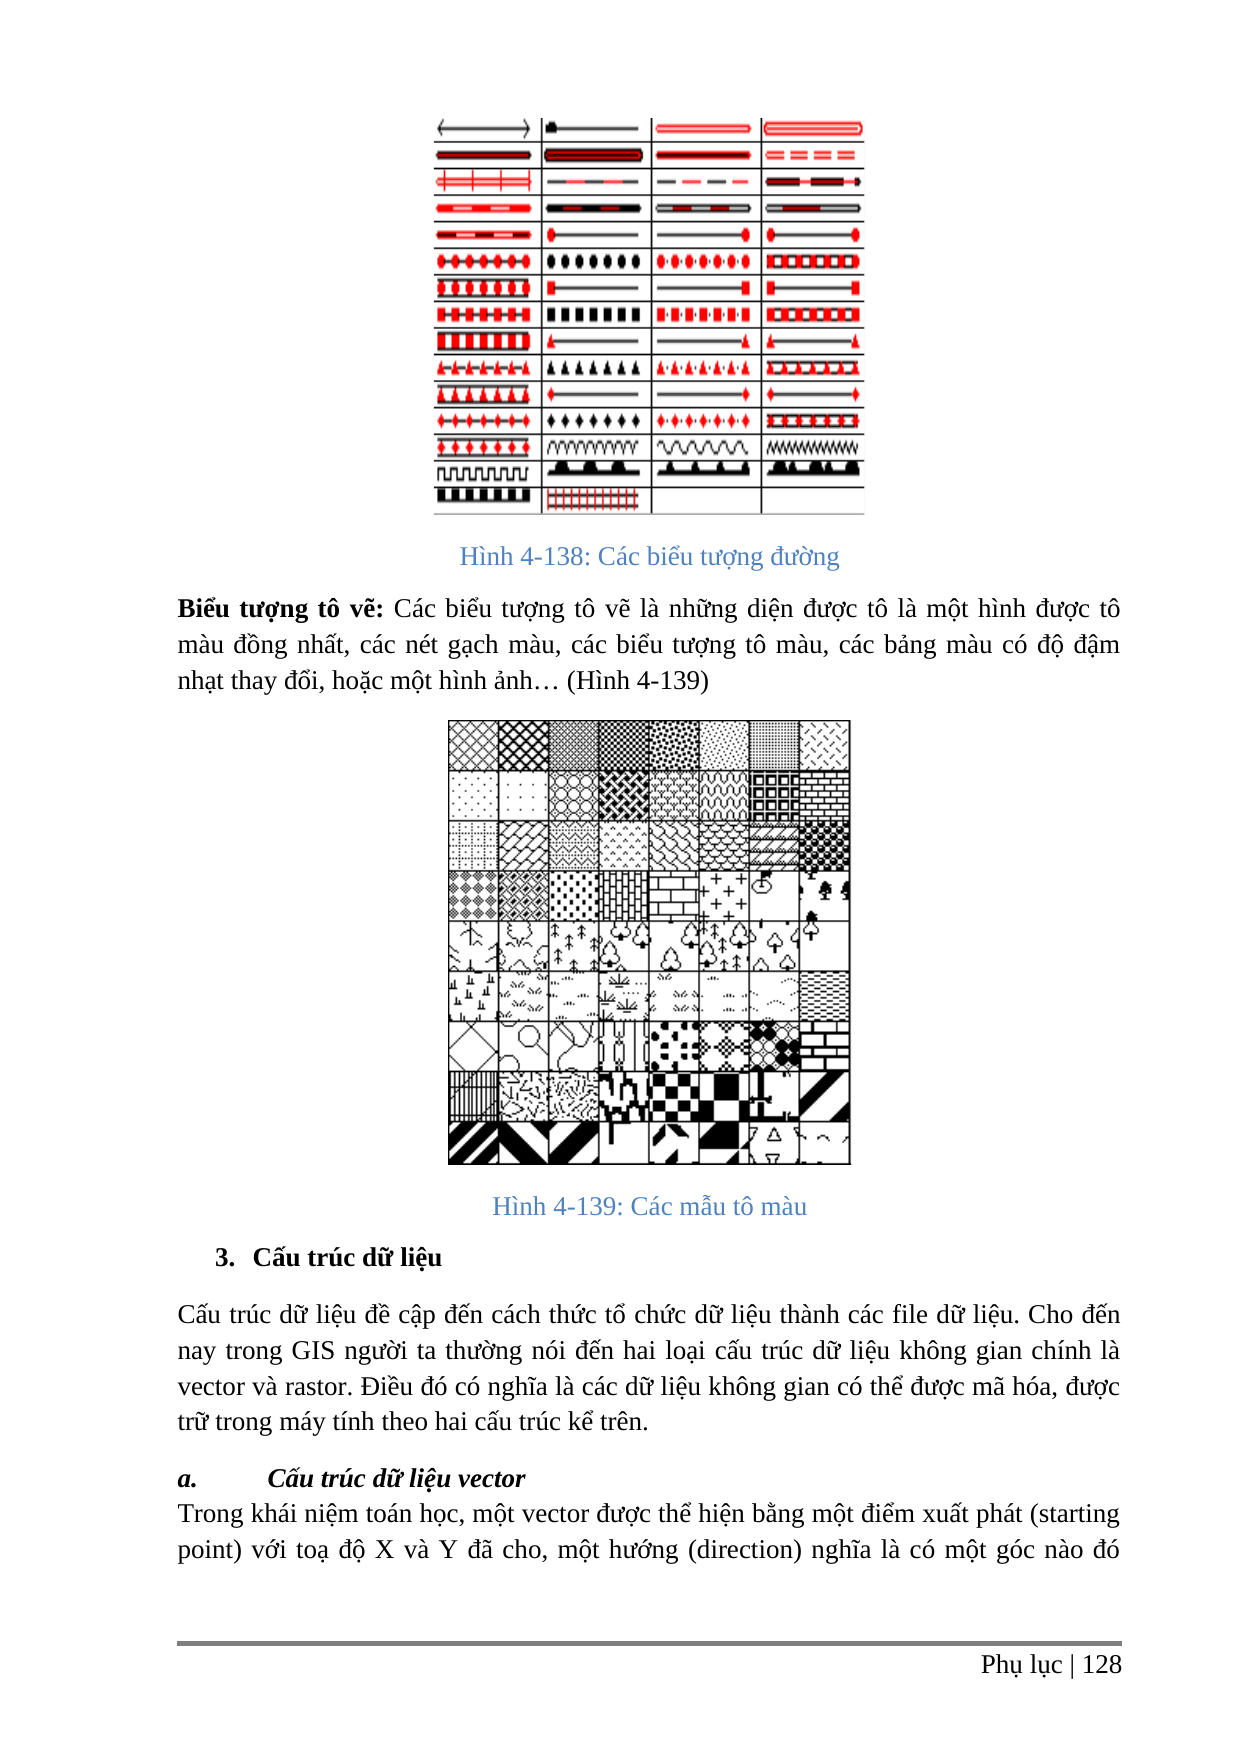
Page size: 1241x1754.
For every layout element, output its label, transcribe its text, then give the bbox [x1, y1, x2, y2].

subtitle Cấu trúc dữ liệu vector [177, 1462, 1122, 1493]
list Cấu trúc dữ liệu [215, 1242, 1122, 1273]
text Cấu trúc dữ liệu đề cập đến cách thức tổ chức dữ liệu thành các file dữ liệu. Cho đến nay trong GIS người ta thường nói đến hai loại cấu trúc dữ liệu không gian chính là vector và rastor. Điều đó có nghĩa là các dữ liệu không gian có thể được mã hóa, được trữ trong máy tính theo hai cấu trúc kể trên. [177, 1298, 1122, 1436]
text Hình 4-89: Các mẫu tô màu [177, 1189, 1122, 1221]
picture [448, 720, 852, 1165]
text Hình 4-88: Các biểu tượng đường [177, 540, 1122, 572]
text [177, 1498, 1122, 1564]
picture [433, 118, 866, 515]
